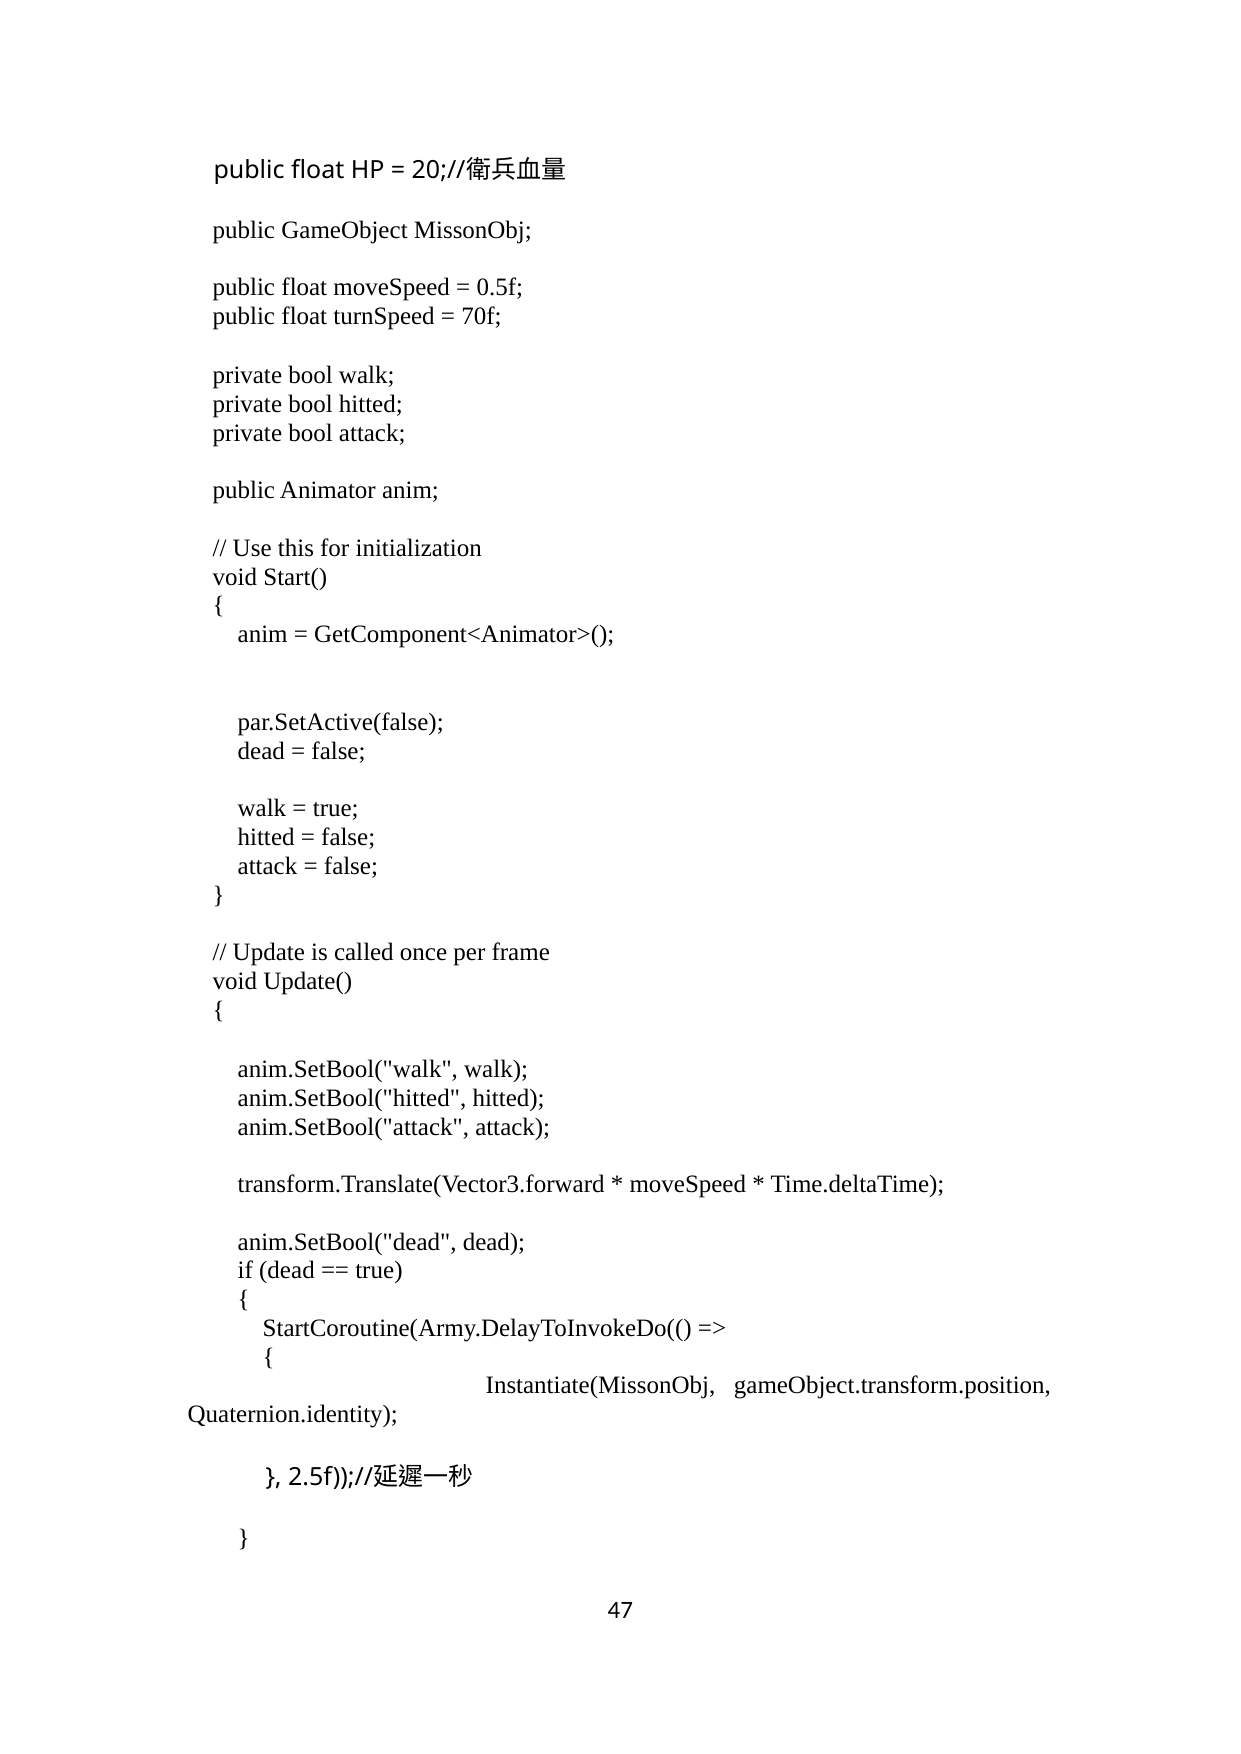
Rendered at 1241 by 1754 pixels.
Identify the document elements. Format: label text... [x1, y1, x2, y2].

text StartCoroutine(Army.DelayToInvokeDo(() => [187, 1313, 1053, 1342]
text anim.SetBool("hitted", hitted); [187, 1083, 1053, 1112]
text transform.Translate(Vector3.forward * moveSpeed * Time.deltaTime); [187, 1169, 1053, 1198]
text Instantiate(MissonObj, gameObject.transform.position, Quaternion.identity); [187, 1370, 1053, 1428]
text } [187, 880, 1053, 908]
text private bool walk; [187, 361, 1053, 389]
text { [187, 995, 1053, 1023]
text // Update is called once per frame [187, 937, 1053, 966]
text public float moveSpeed = 0.5f; [187, 272, 1053, 301]
text attack = false; [187, 851, 1053, 880]
text dead = false; [187, 736, 1053, 765]
text public float turnSpeed = 70f; [187, 301, 1053, 330]
text hitted = false; [187, 822, 1053, 851]
text public GameObject MissonObj; [187, 215, 1053, 244]
text walk = true; [187, 793, 1053, 822]
text // Use this for initialization [187, 533, 1053, 562]
text void Start() [187, 562, 1053, 591]
text private bool hitted; [187, 389, 1053, 418]
text anim.SetBool("dead", dead); [187, 1227, 1053, 1255]
text public Animator anim; [187, 476, 1053, 504]
text anim.SetBool("walk", walk); [187, 1054, 1053, 1083]
text { [187, 1284, 1053, 1313]
text } [187, 1523, 1053, 1552]
text if (dead == true) [187, 1255, 1053, 1284]
text { [187, 1342, 1053, 1370]
text private bool attack; [187, 418, 1053, 447]
text void Update() [187, 966, 1053, 995]
text { [187, 591, 1053, 619]
text par.SetActive(false); [187, 707, 1053, 736]
text anim.SetBool("attack", attack); [187, 1112, 1053, 1140]
text anim = GetComponent<Animator>(); [187, 619, 1053, 648]
